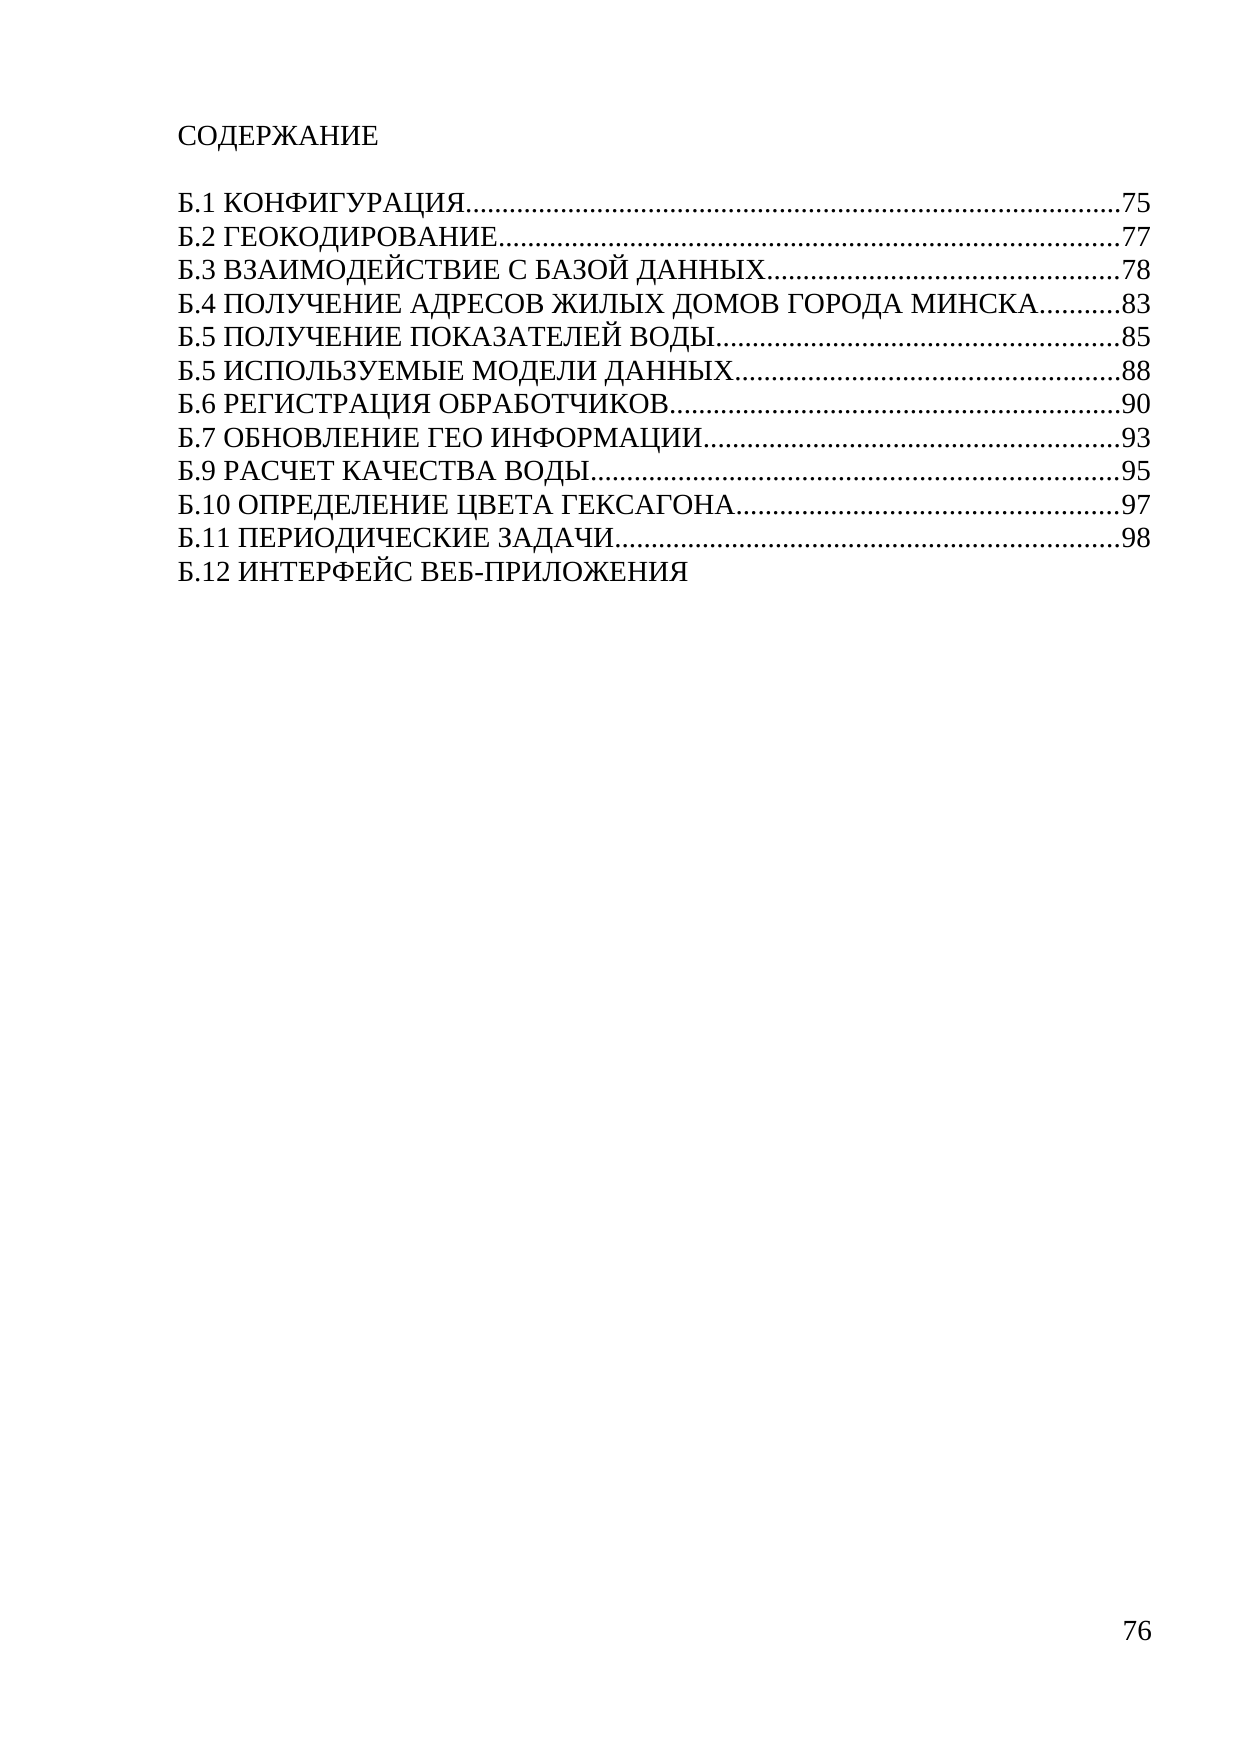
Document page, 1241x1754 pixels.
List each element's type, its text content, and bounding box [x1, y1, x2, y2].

text Б.7 ОБНОВЛЕНИЕ ГЕО ИНФОРМАЦИИ 93 [177, 420, 1152, 453]
text Б.2 ГЕОКОДИРОВАНИЕ 77 [177, 219, 1152, 252]
text Б.11 ПЕРИОДИЧЕСКИЕ ЗАДАЧИ 98 Б.12 ИНТЕРФЕЙС ВЕБ-ПРИЛОЖЕНИЯ 101 [177, 521, 1152, 588]
text Б.9 РАСЧЕТ КАЧЕСТВА ВОДЫ 95 [177, 453, 1152, 487]
text Б.1 КОНФИГУРАЦИЯ 75 [177, 185, 1152, 219]
text Б.10 ОПРЕДЕЛЕНИЕ ЦВЕТА ГЕКСАГОНА 97 [177, 487, 1152, 521]
text Б.5 ПОЛУЧЕНИЕ ПОКАЗАТЕЛЕЙ ВОДЫ 85 [177, 319, 1152, 353]
text Б.4 ПОЛУЧЕНИЕ АДРЕСОВ ЖИЛЫХ ДОМОВ ГОРОДА МИНСКА 83 [177, 286, 1152, 319]
text Б.3 ВЗАИМОДЕЙСТВИЕ С БАЗОЙ ДАННЫХ 78 [177, 252, 1152, 286]
text Б.6 РЕГИСТРАЦИЯ ОБРАБОТЧИКОВ 90 [177, 386, 1152, 420]
text СОДЕРЖАНИЕ [177, 118, 1152, 152]
text Б.5 ИСПОЛЬЗУЕМЫЕ МОДЕЛИ ДАННЫХ 88 [177, 353, 1152, 386]
